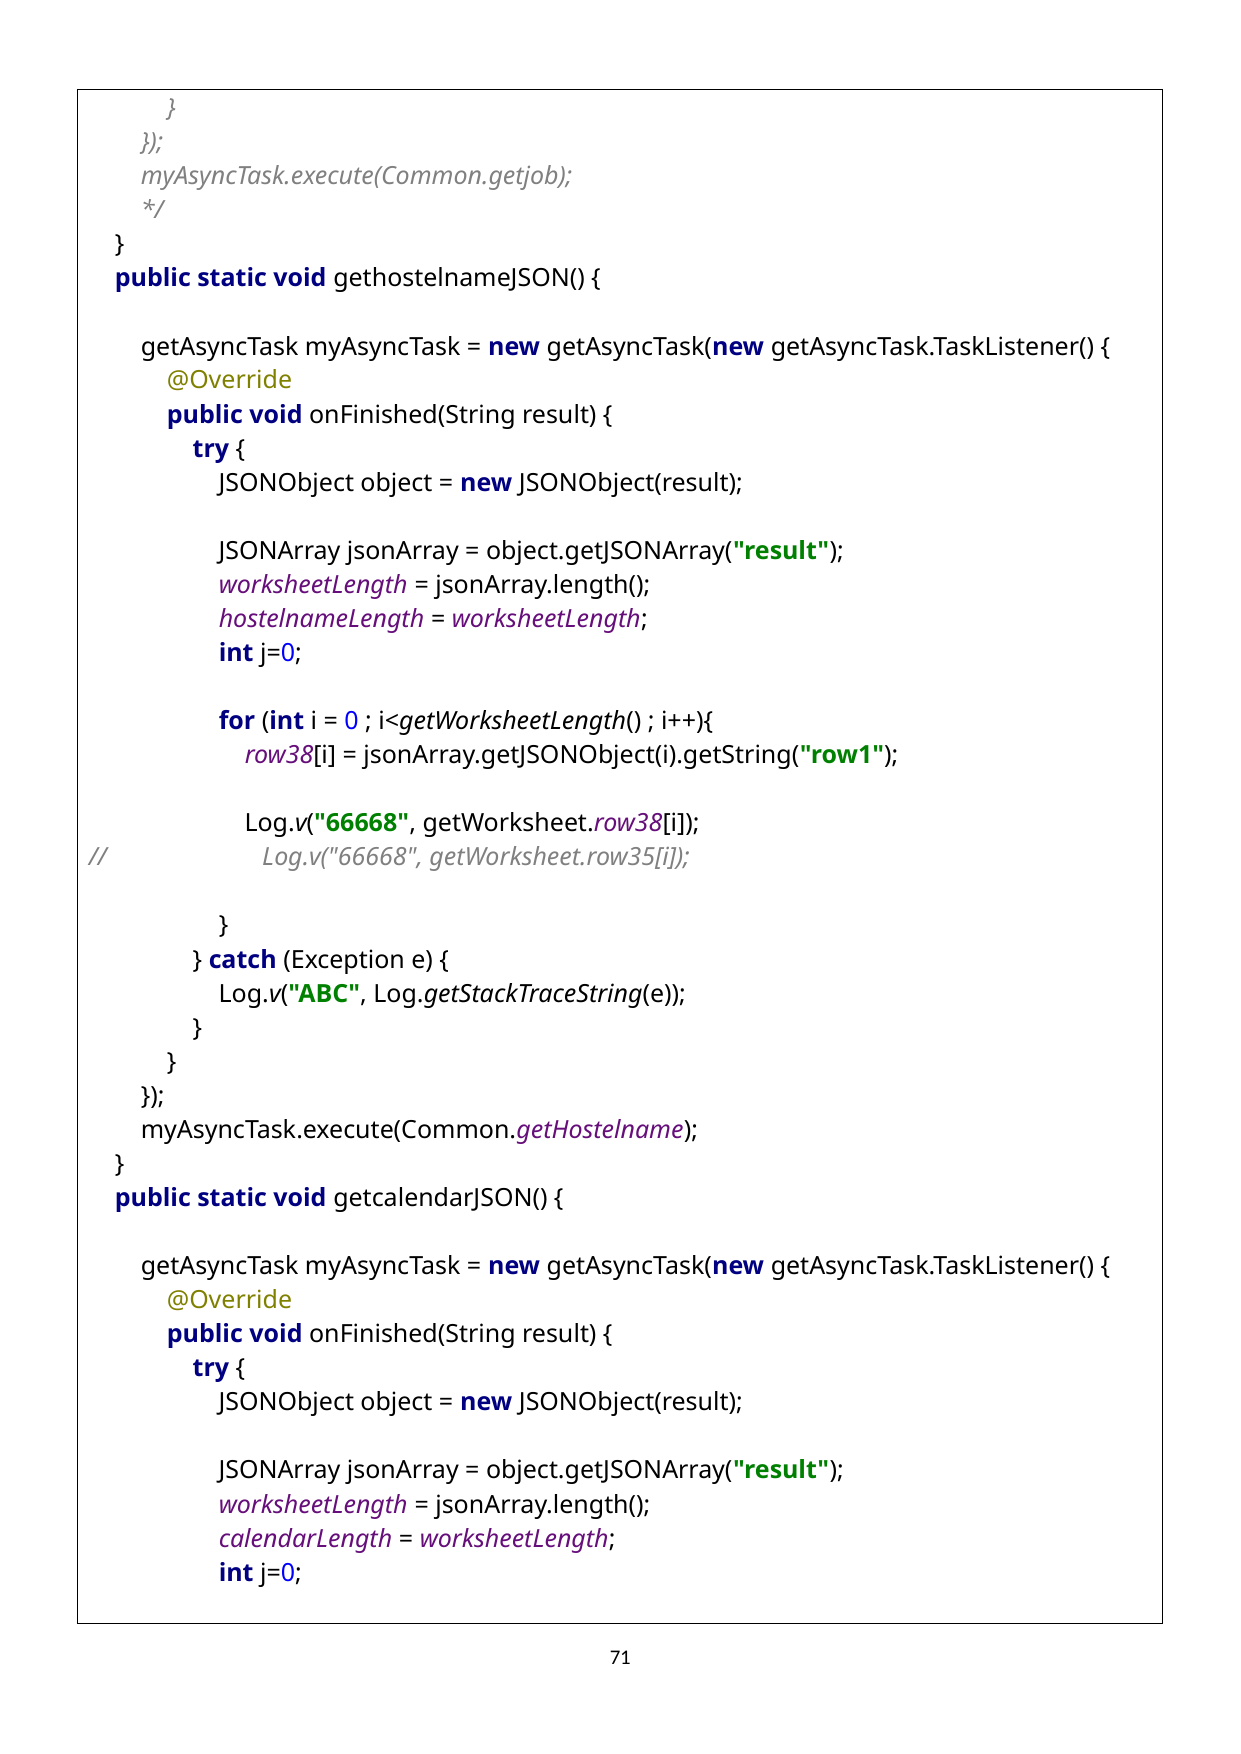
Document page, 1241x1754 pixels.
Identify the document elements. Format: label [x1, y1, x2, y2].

table_cell [78, 90, 1162, 1622]
